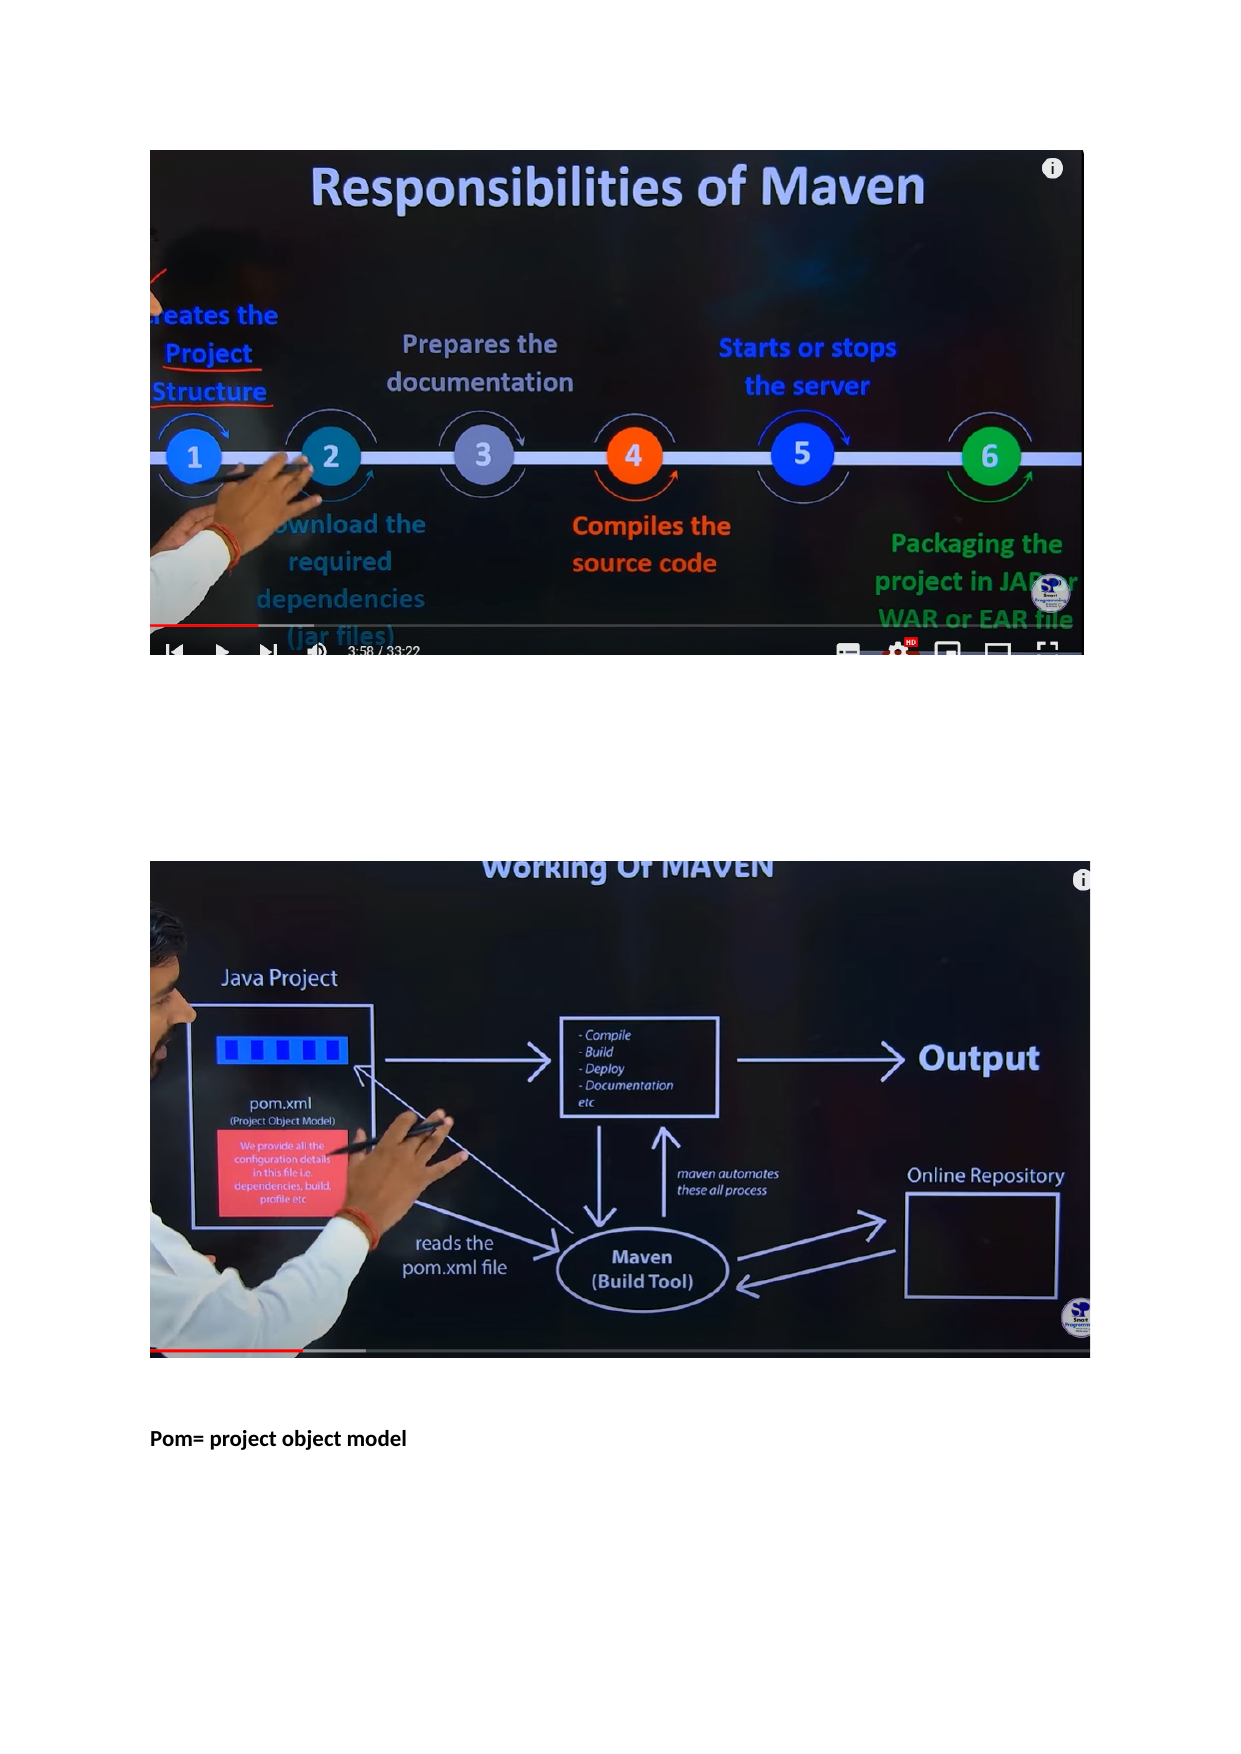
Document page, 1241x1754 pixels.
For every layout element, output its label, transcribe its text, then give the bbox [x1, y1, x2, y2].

picture [150, 150, 1091, 655]
text Pom= project object model [150, 1424, 1090, 1452]
picture [150, 861, 1091, 1358]
